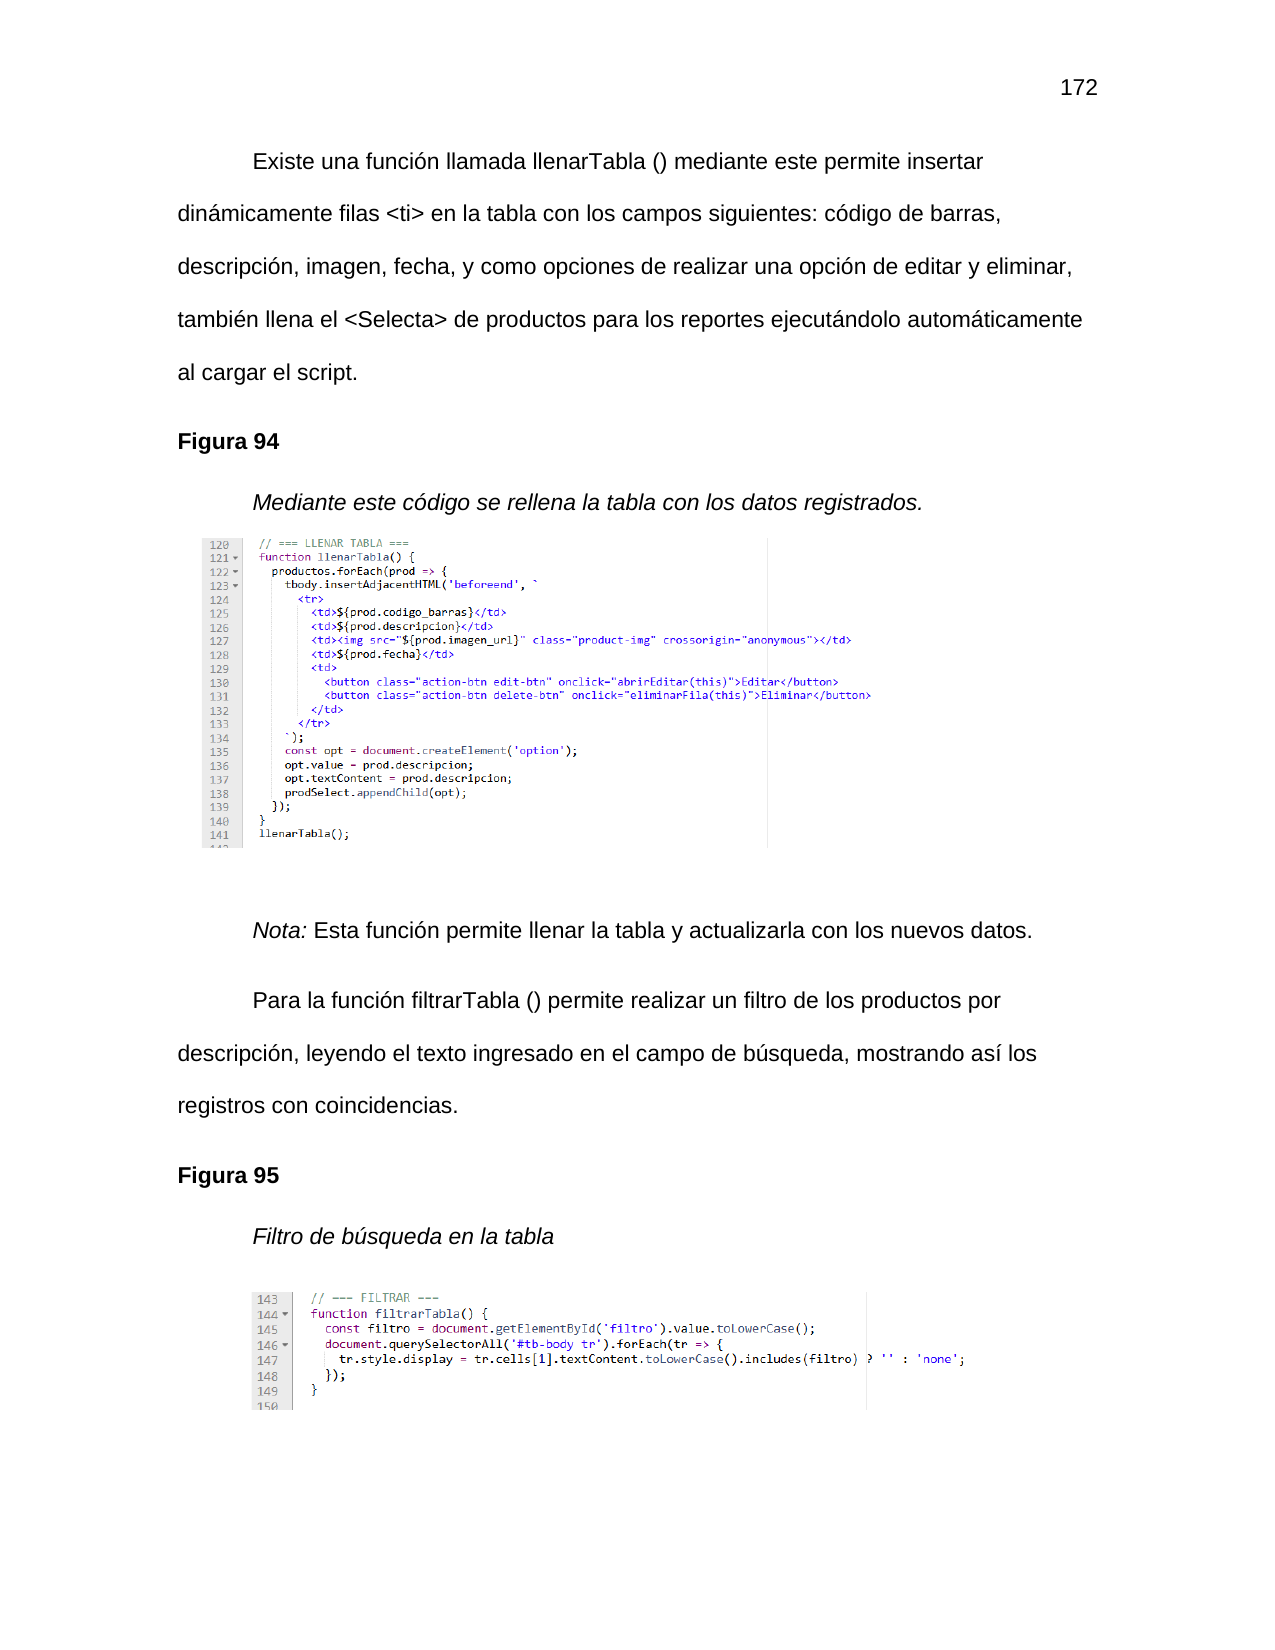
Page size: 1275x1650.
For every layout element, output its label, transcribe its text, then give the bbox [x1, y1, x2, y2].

picture [201, 538, 1100, 848]
text Existe una función llamada llenarTabla () mediante este permite insertar dinámicamente filas <ti> en la tabla con los campos siguientes: código de barras, descripción, imagen, fecha, y como opciones de realizar una opción de editar y eliminar, también llena el <Selecta> de productos para los reportes ejecutándolo automáticamente al cargar el script. [177, 148, 1098, 385]
text Mediante este código se rellena la tabla con los datos registrados. [177, 489, 1098, 515]
text Filtro de búsqueda en la tabla [177, 1223, 1098, 1249]
text Para la función filtrarTabla () permite realizar un filtro de los productos por descripción, leyendo el texto ingresado en el campo de búsqueda, mostrando así los registros con coincidencias. [177, 987, 1098, 1118]
title Figura 94 [177, 428, 1098, 454]
picture [251, 1292, 1003, 1410]
title Figura 95 [177, 1162, 1098, 1188]
